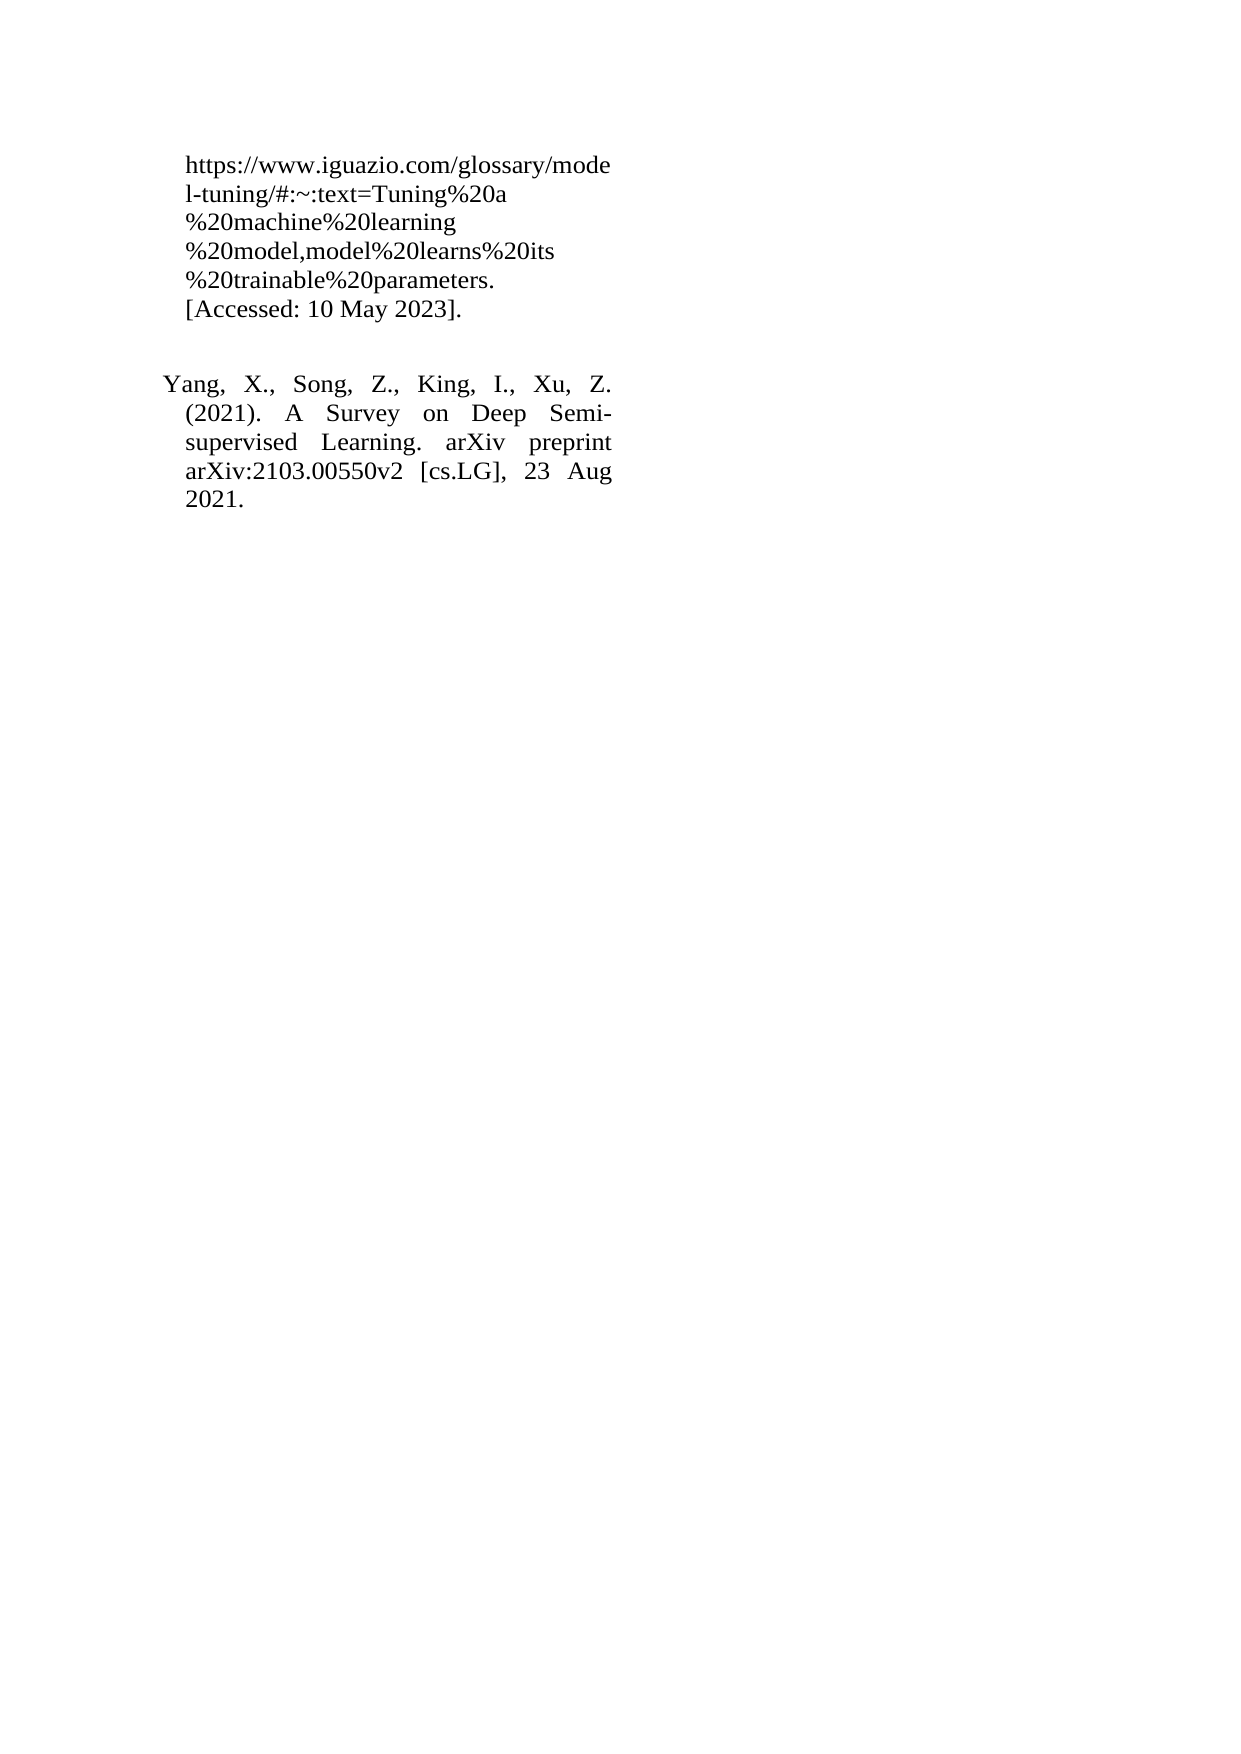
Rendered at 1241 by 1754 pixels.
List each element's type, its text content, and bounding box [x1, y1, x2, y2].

text Yang, X., Song, Z., King, I., Xu, Z. (2021). A Survey on Deep Semi-supervised Learning. arXiv preprint arXiv:2103.00550v2 [cs.LG], 23 Aug 2021. [162, 369, 612, 513]
